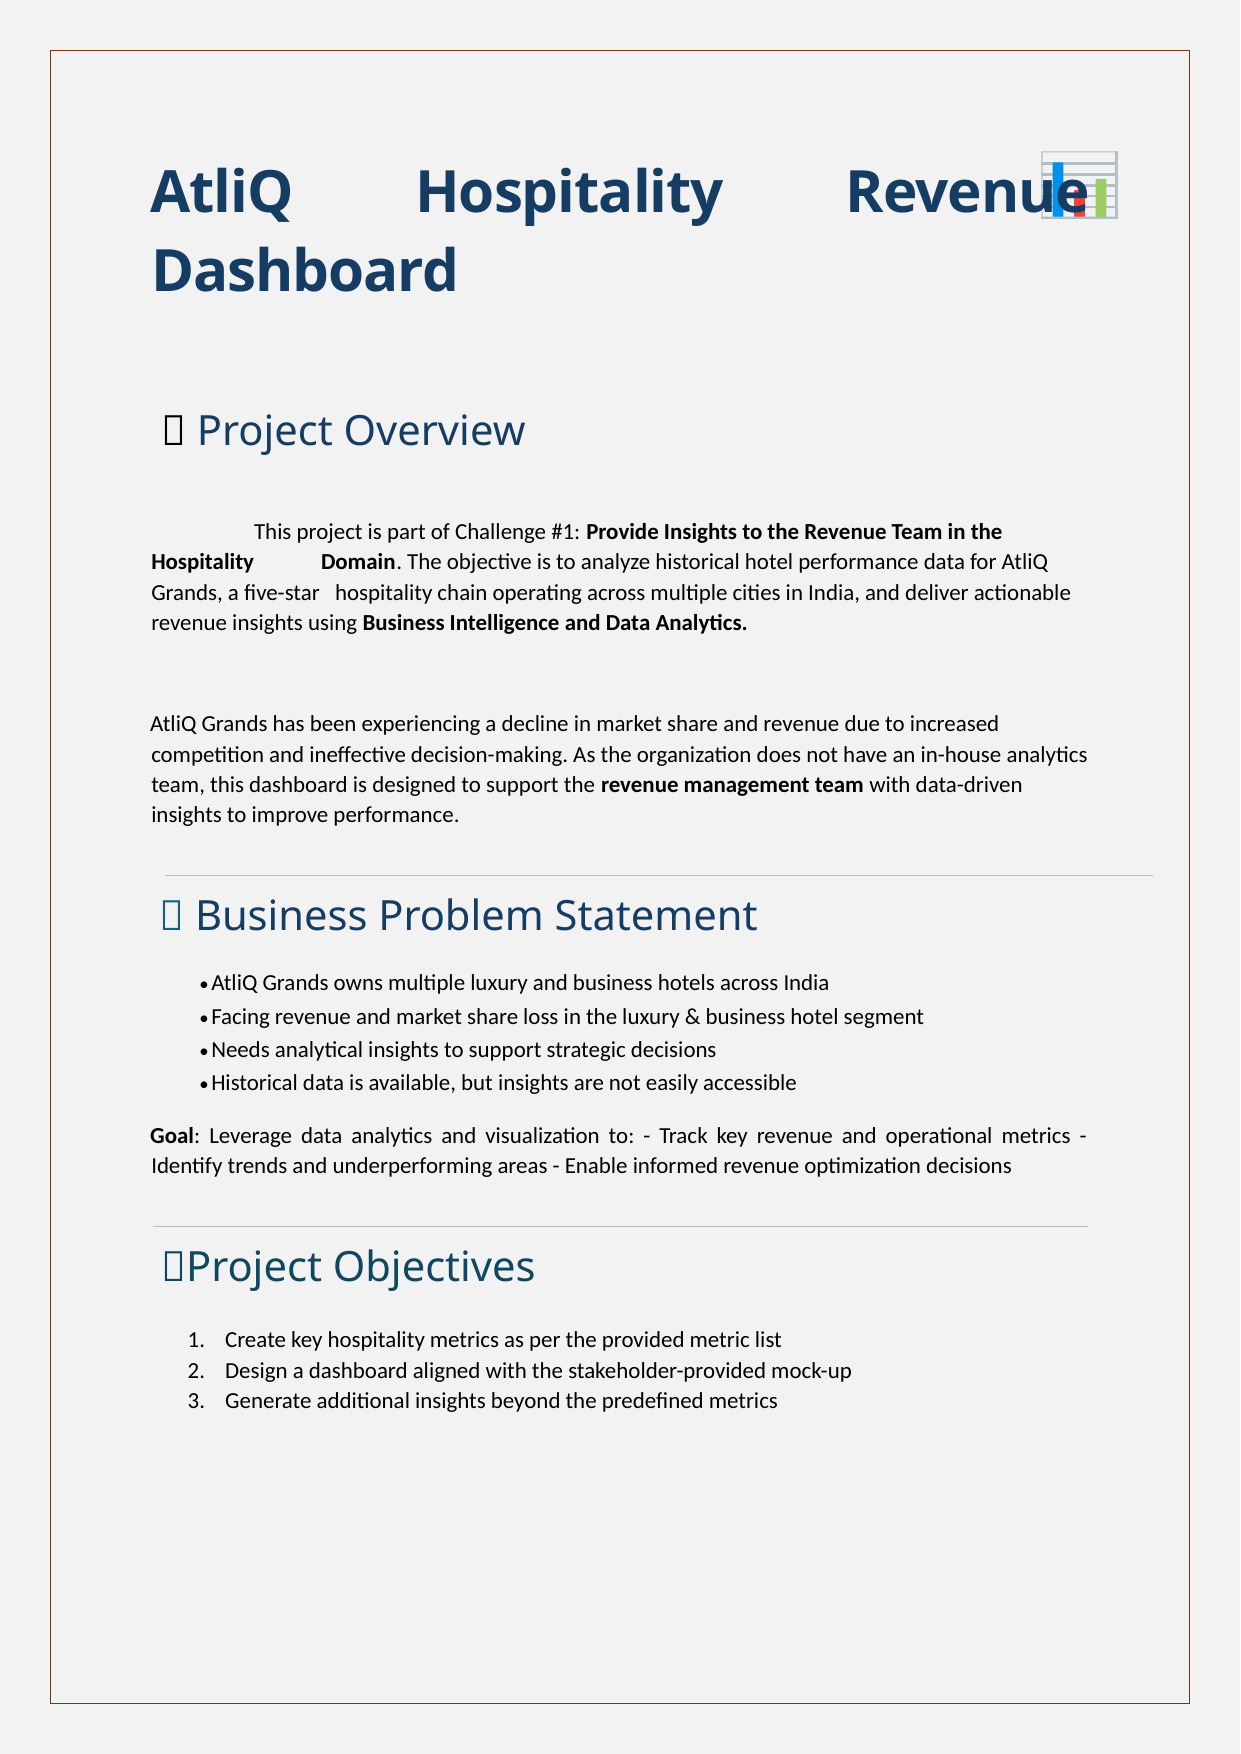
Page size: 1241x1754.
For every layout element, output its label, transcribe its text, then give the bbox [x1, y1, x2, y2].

text This project is part of Challenge #1: Provide Insights to the Revenue Team in the Hospitality Domain. The objective is to analyze historical hotel performance data for AtliQ Grands, a five-star hospitality chain operating across multiple cities in India, and deliver actionable revenue insights using Business Intelligence and Data Analytics. [150, 517, 1089, 636]
text Goal: Leverage data analytics and visualization to: - Track key revenue and operational metrics - Identify trends and underperforming areas - Enable informed revenue optimization decisions [150, 1121, 1089, 1179]
list Create key hospitality metrics as per the provided metric list [187, 1326, 1090, 1354]
title AtliQ Hospitality Revenue Dashboard [150, 150, 1090, 309]
text Project Overview [150, 401, 1090, 457]
list Historical data is available, but insights are not easily accessible [199, 1068, 1089, 1097]
list Facing revenue and market share loss in the luxury & business hotel segment [199, 1002, 1089, 1030]
list AtliQ Grands owns multiple luxury and business hotels across India [199, 968, 1089, 997]
list Design a dashboard aligned with the stakeholder-provided mock-up [187, 1356, 1090, 1384]
text AtliQ Grands has been experiencing a decline in market share and revenue due to increased competition and ineffective decision-making. As the organization does not have an in-house analytics team, this dashboard is designed to support the revenue management team with data-driven insights to improve performance. [150, 709, 1089, 828]
list Needs analytical insights to support strategic decisions [199, 1035, 1089, 1063]
list Generate additional insights beyond the predefined metrics [187, 1386, 1090, 1414]
